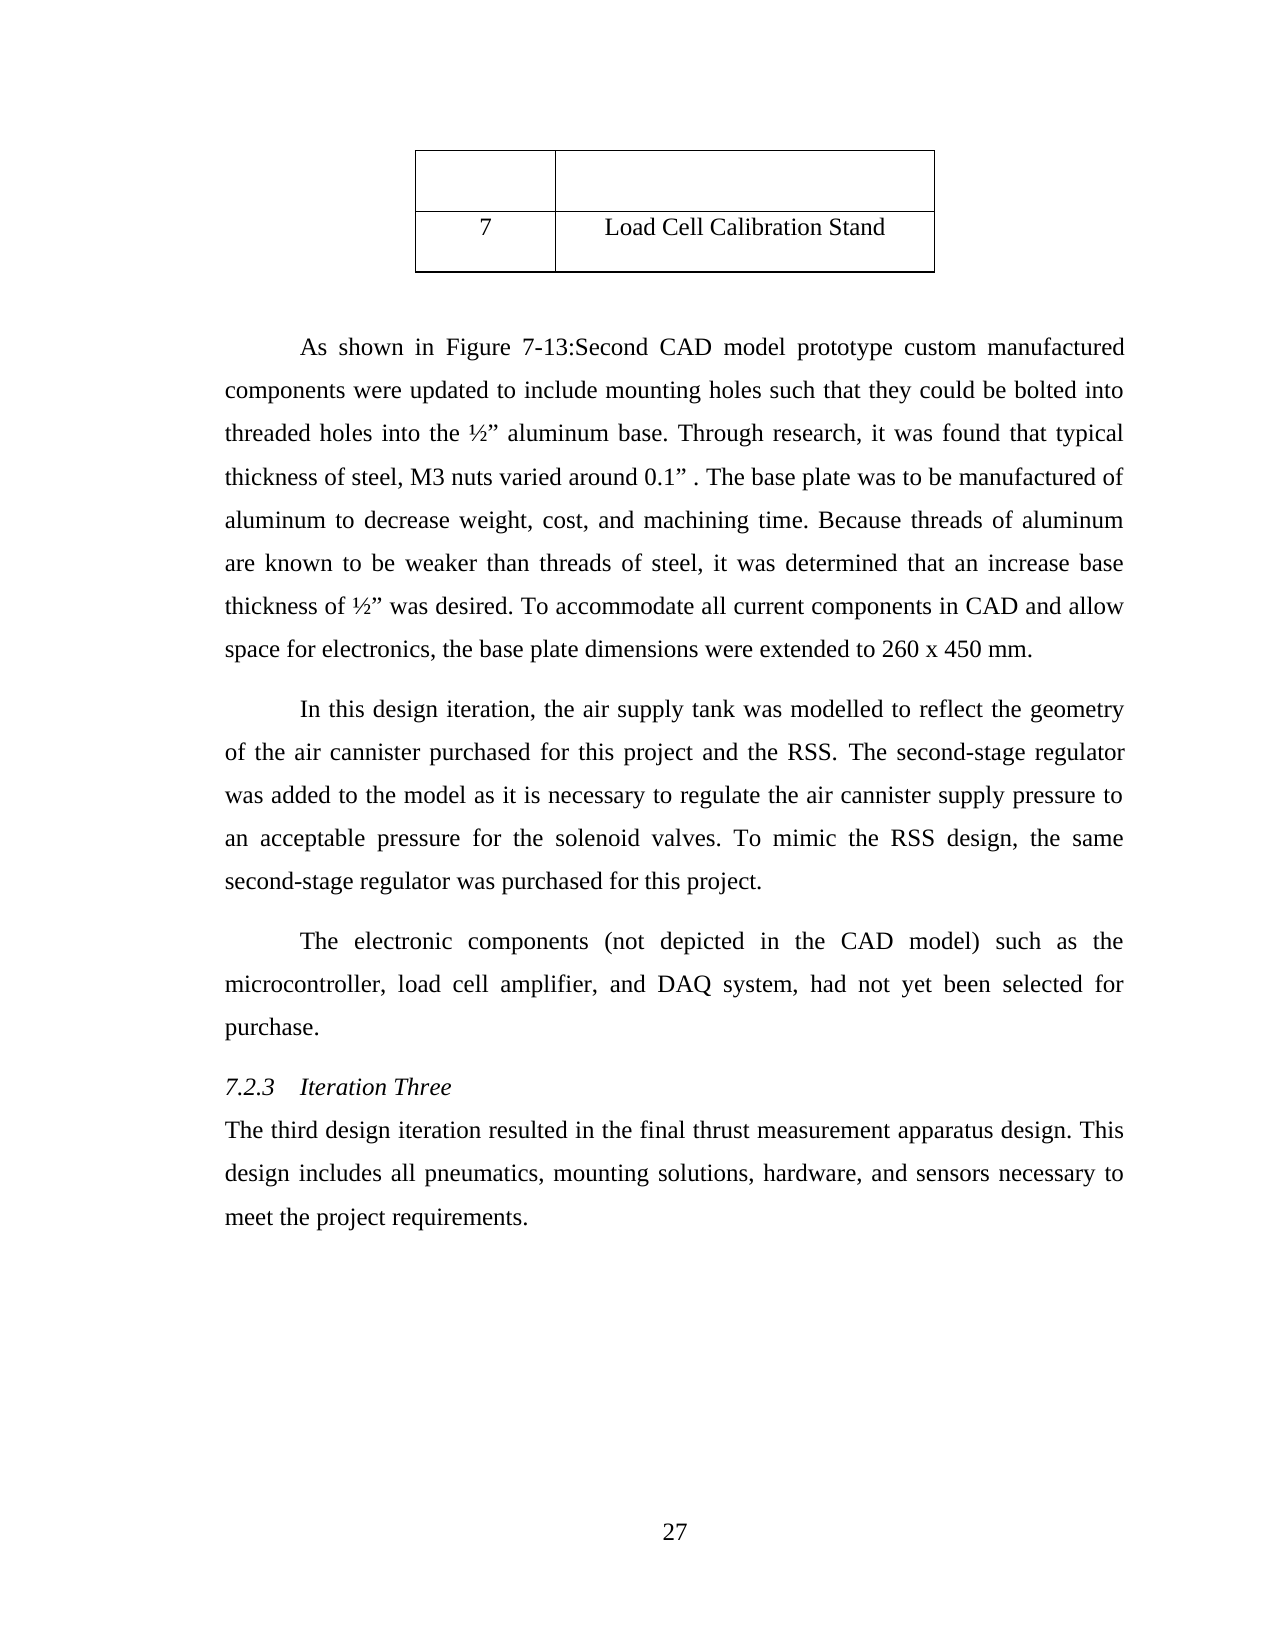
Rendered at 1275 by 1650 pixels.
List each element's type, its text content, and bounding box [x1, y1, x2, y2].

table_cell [556, 151, 934, 211]
table_cell 7 [416, 212, 555, 271]
table_cell 6 [416, 151, 555, 211]
table_cell Load Cell Calibration Stand [556, 212, 934, 271]
subtitle Iteration Three [224, 1072, 1125, 1101]
text In this design iteration, the air supply tank was modelled to reflect the geometry of the air cannister purchased for this project and the RSS. The second-stage regulator was added to the model as it is necessary to regulate the air cannister supply pressure to an acceptable pressure for the solenoid valves. To mimic the RSS design, the same second-stage regulator was purchased for this project. [224, 694, 1125, 895]
text The third design iteration resulted in the final thrust measurement apparatus design. This design includes all pneumatics, mounting solutions, hardware, and sensors necessary to meet the project requirements. [224, 1115, 1125, 1230]
text The electronic components (not depicted in the CAD model) such as the microcontroller, load cell amplifier, and DAQ system, had not yet been selected for purchase. [224, 926, 1125, 1041]
